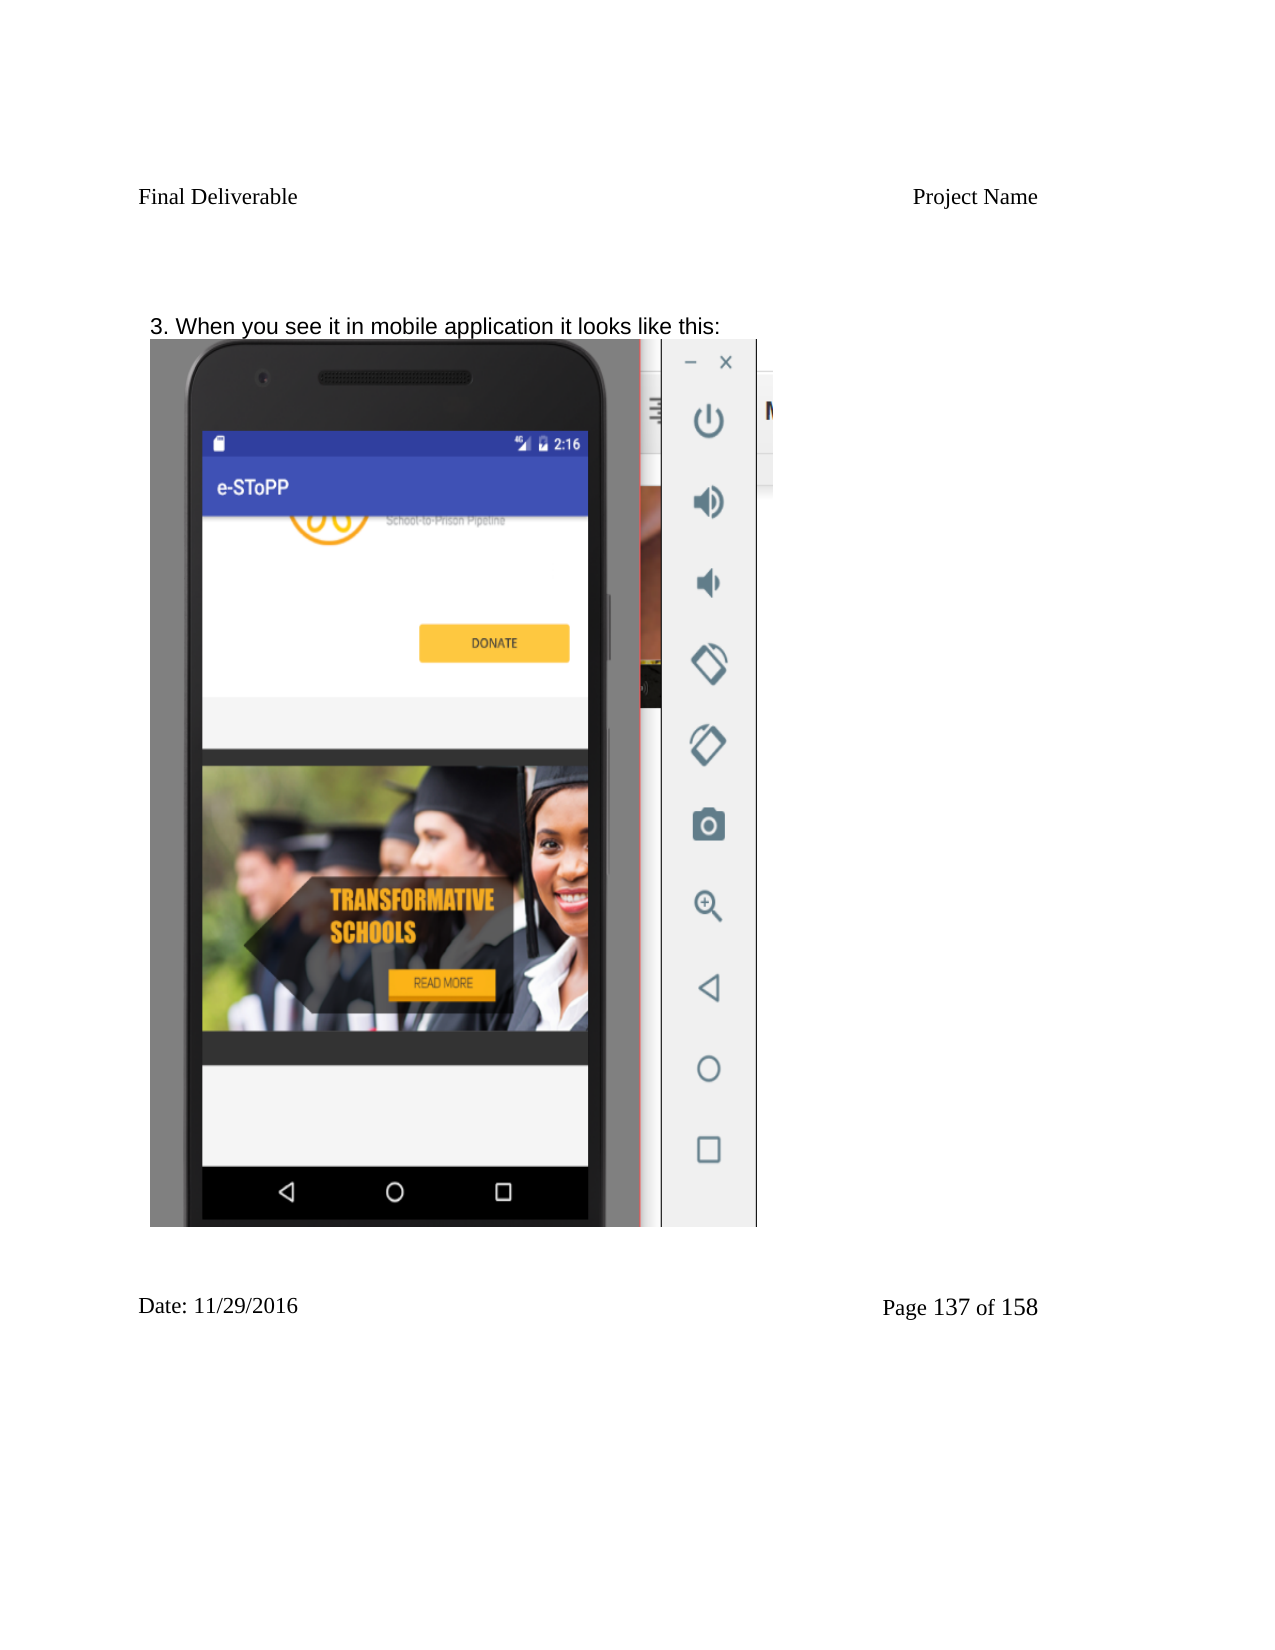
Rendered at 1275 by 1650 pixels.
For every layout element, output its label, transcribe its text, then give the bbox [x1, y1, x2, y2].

picture [150, 339, 773, 1227]
